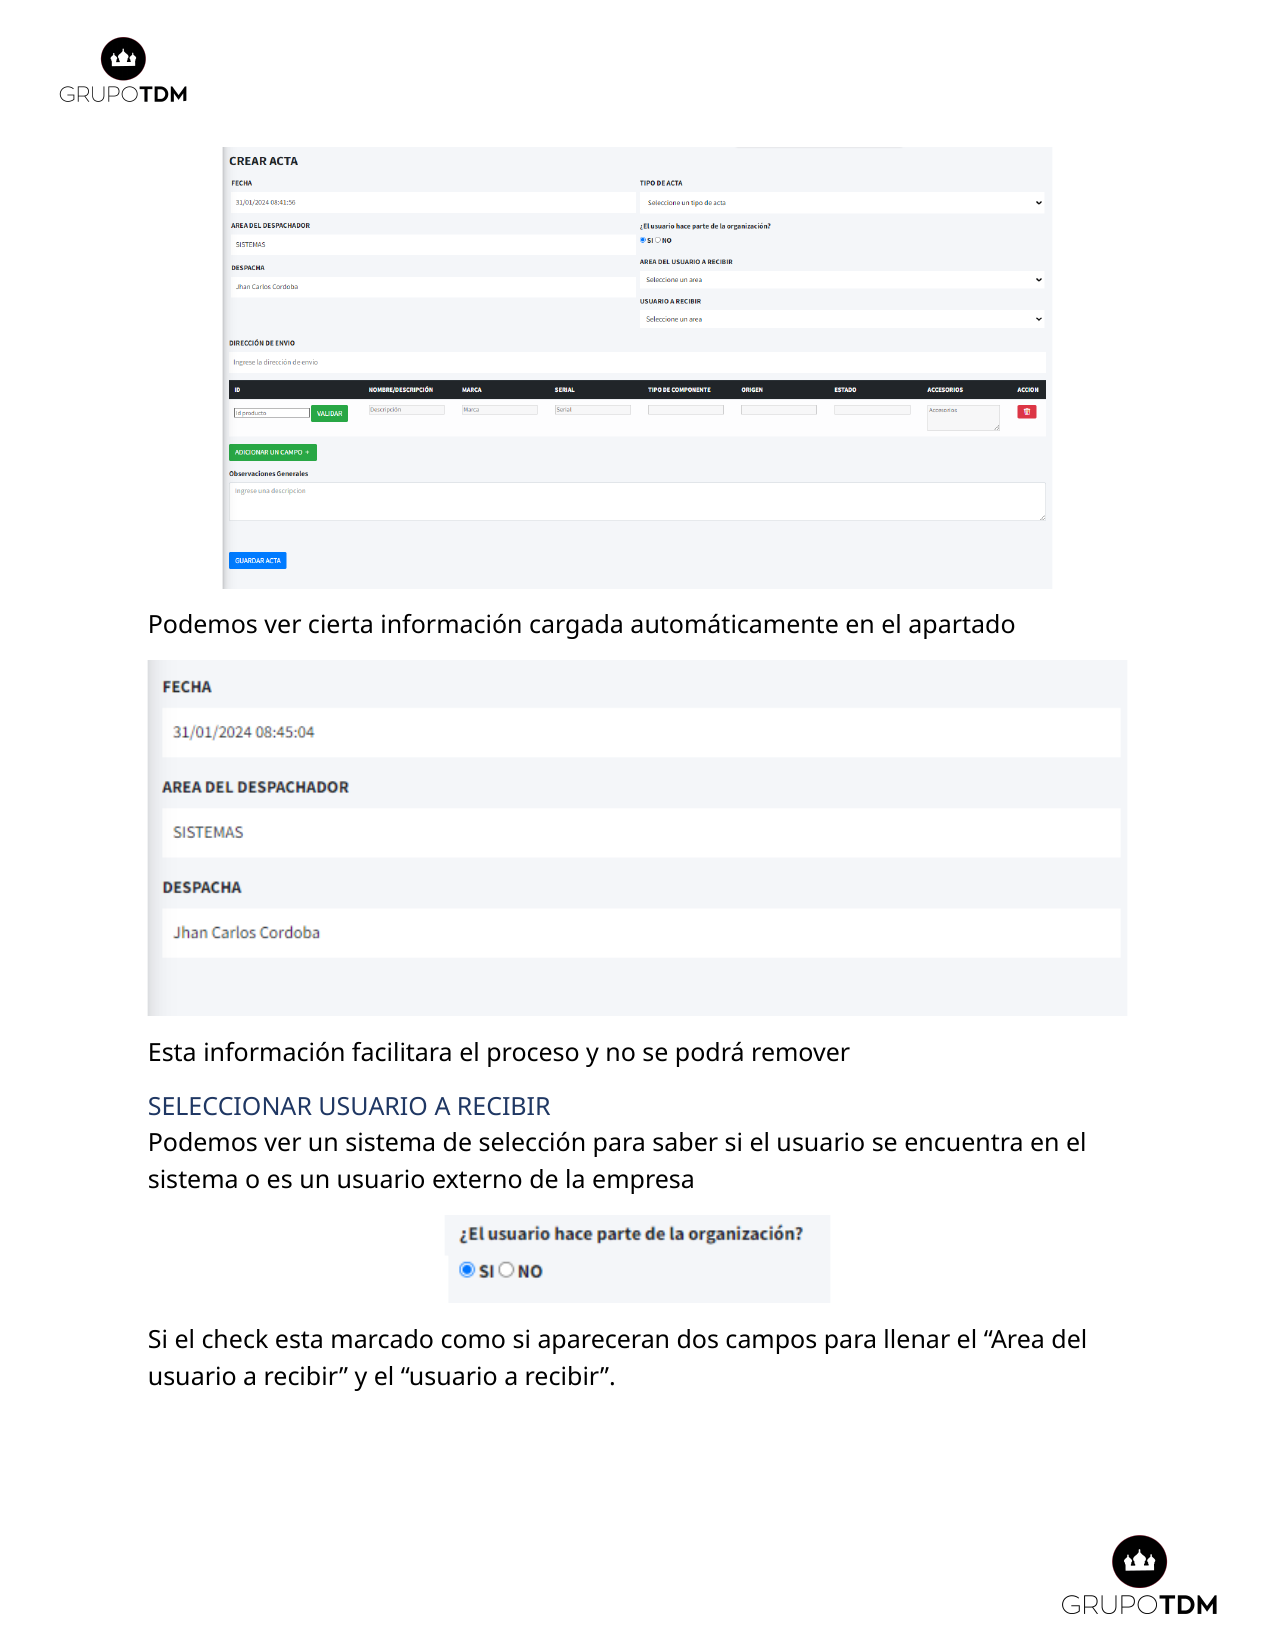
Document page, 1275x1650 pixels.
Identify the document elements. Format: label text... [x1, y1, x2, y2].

picture [222, 147, 1053, 589]
picture [51, 29, 196, 108]
subtitle SELECCIONAR USUARIO A RECIBIR [148, 1088, 1127, 1122]
text Podemos ver cierta información cargada automáticamente en el apartado [148, 607, 1127, 641]
text Si el check esta marcado como si apareceran dos campos para llenar el “Area del usuario a recibir” y el “usuario a recibir”. [148, 1321, 1127, 1392]
picture [147, 660, 1128, 1016]
text Podemos ver un sistema de selección para saber si el usuario se encuentra en el sistema o es un usuario externo de la empresa [148, 1125, 1127, 1196]
picture [1054, 1527, 1227, 1622]
text Esta información facilitara el proceso y no se podrá remover [148, 1035, 1127, 1069]
picture [444, 1215, 831, 1303]
